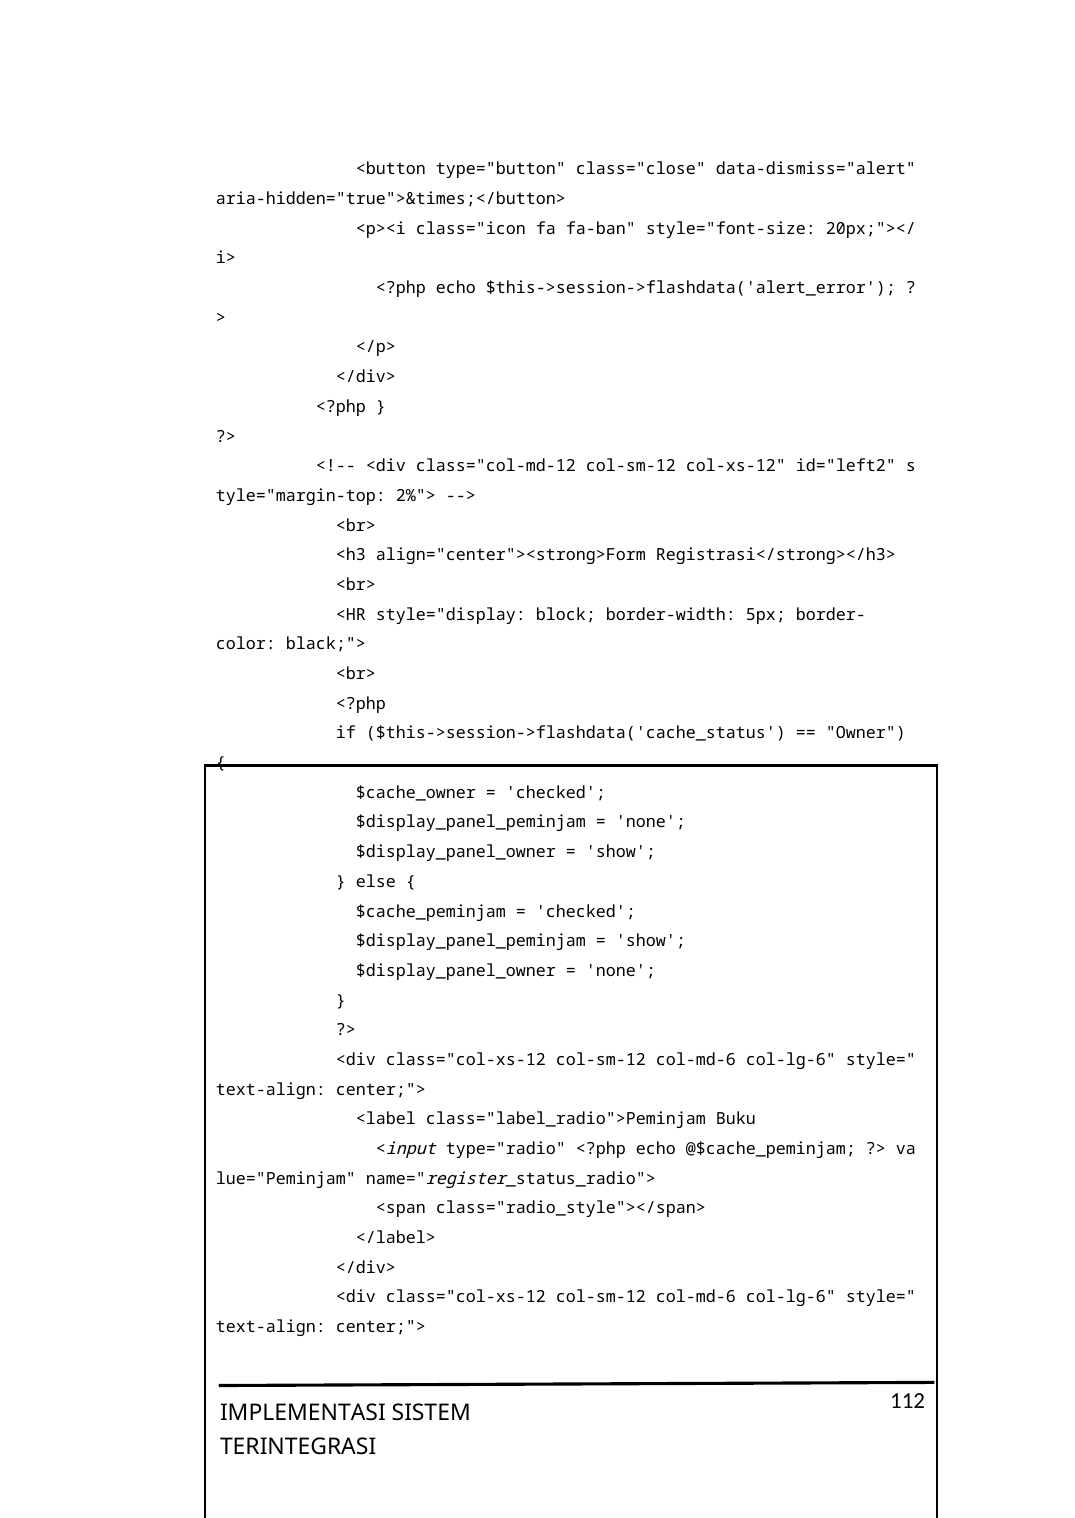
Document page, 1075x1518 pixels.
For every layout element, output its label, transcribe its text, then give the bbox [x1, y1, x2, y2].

text ?> [216, 1011, 925, 1041]
text $cache_owner = 'checked'; [216, 773, 925, 803]
text $cache_peminjam = 'checked'; [216, 892, 925, 922]
text <!-- <div class="col-md-12 col-sm-12 col-xs-12" id="left2" style="margin-top: 2%"> --> [216, 447, 925, 506]
text } else { [216, 862, 925, 892]
text <br> [216, 655, 925, 684]
text if ($this->session->flashdata('cache_status') == "Owner") { [216, 714, 925, 764]
text <?php } [216, 387, 925, 417]
text <HR style="display: block; border-width: 5px; border-color: black;"> [216, 595, 925, 655]
text </label> [216, 1219, 925, 1248]
text </p> [216, 328, 925, 358]
text <button type="button" class="close" data-dismiss="alert" aria-hidden="true">&times;</button> [216, 150, 925, 209]
text </div> [216, 1248, 925, 1278]
text <div class="col-xs-12 col-sm-12 col-md-6 col-lg-6" style="text-align: center;"> [216, 1278, 925, 1337]
text <span class="radio_style"></span> [216, 1189, 925, 1219]
text <h3 align="center"><strong>Form Registrasi</strong></h3> [216, 536, 925, 566]
text ?> [216, 417, 925, 447]
text </div> [216, 358, 925, 387]
text <br> [216, 566, 925, 595]
text <input type="radio" <?php echo @$cache_peminjam; ?> value="Peminjam" name="register_status_radio"> [216, 1130, 925, 1189]
text $display_panel_peminjam = 'none'; [216, 803, 925, 833]
text } [216, 981, 925, 1011]
text <label class="label_radio">Peminjam Buku [216, 1100, 925, 1130]
text <?php [216, 684, 925, 714]
text <div class="col-xs-12 col-sm-12 col-md-6 col-lg-6" style="text-align: center;"> [216, 1041, 925, 1100]
text <p><i class="icon fa fa-ban" style="font-size: 20px;"></i> [216, 209, 925, 269]
text $display_panel_owner = 'none'; [216, 952, 925, 981]
text $display_panel_owner = 'show'; [216, 833, 925, 862]
text $display_panel_peminjam = 'show'; [216, 922, 925, 952]
text <?php echo $this->session->flashdata('alert_error'); ?> [216, 269, 925, 328]
text <br> [216, 506, 925, 536]
